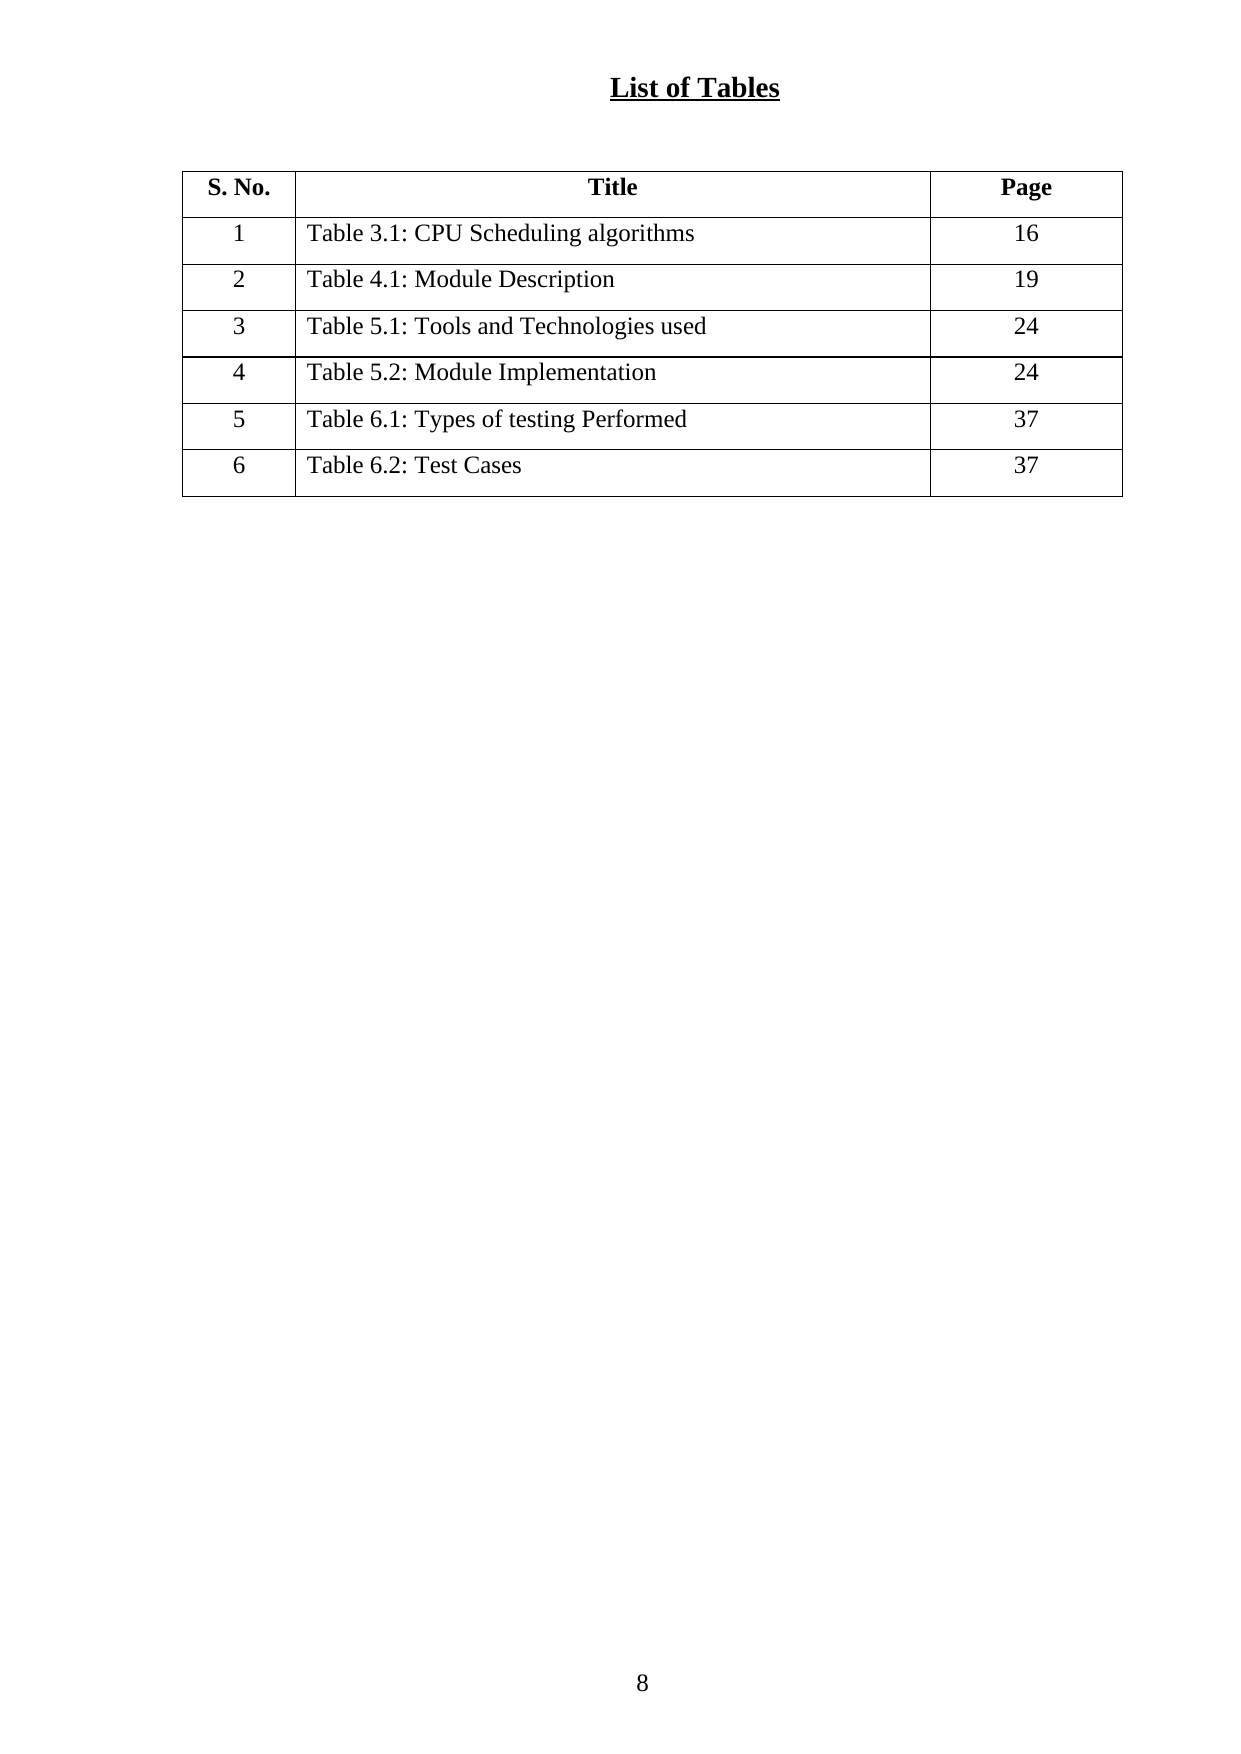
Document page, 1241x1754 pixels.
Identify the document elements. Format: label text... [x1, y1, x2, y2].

table_cell 2 [183, 265, 295, 310]
table_cell 19 [931, 265, 1122, 310]
table_cell Table 5.1: Tools and Technologies used [296, 311, 930, 356]
table_cell Table 5.2: Module Implementation [296, 358, 930, 403]
table_cell 24 [931, 311, 1122, 356]
table_header Title [296, 172, 930, 217]
table_cell 16 [931, 218, 1122, 263]
table_cell 3 [183, 311, 295, 356]
table_cell 37 [931, 404, 1122, 449]
table_cell Table 3.1: CPU Scheduling algorithms [296, 218, 930, 263]
subtitle List of Tables [194, 70, 1196, 103]
table_cell 4 [183, 358, 295, 403]
table_cell 5 [183, 404, 295, 449]
table_cell Table 6.1: Types of testing Performed [296, 404, 930, 449]
table_header S. No. [183, 172, 295, 217]
table_cell 6 [183, 450, 295, 496]
table_cell 37 [931, 450, 1122, 496]
table_header Page [931, 172, 1122, 217]
table_cell Table 4.1: Module Description [296, 265, 930, 310]
table_cell Table 6.2: Test Cases [296, 450, 930, 496]
table_cell 1 [183, 218, 295, 263]
table_cell 24 [931, 358, 1122, 403]
